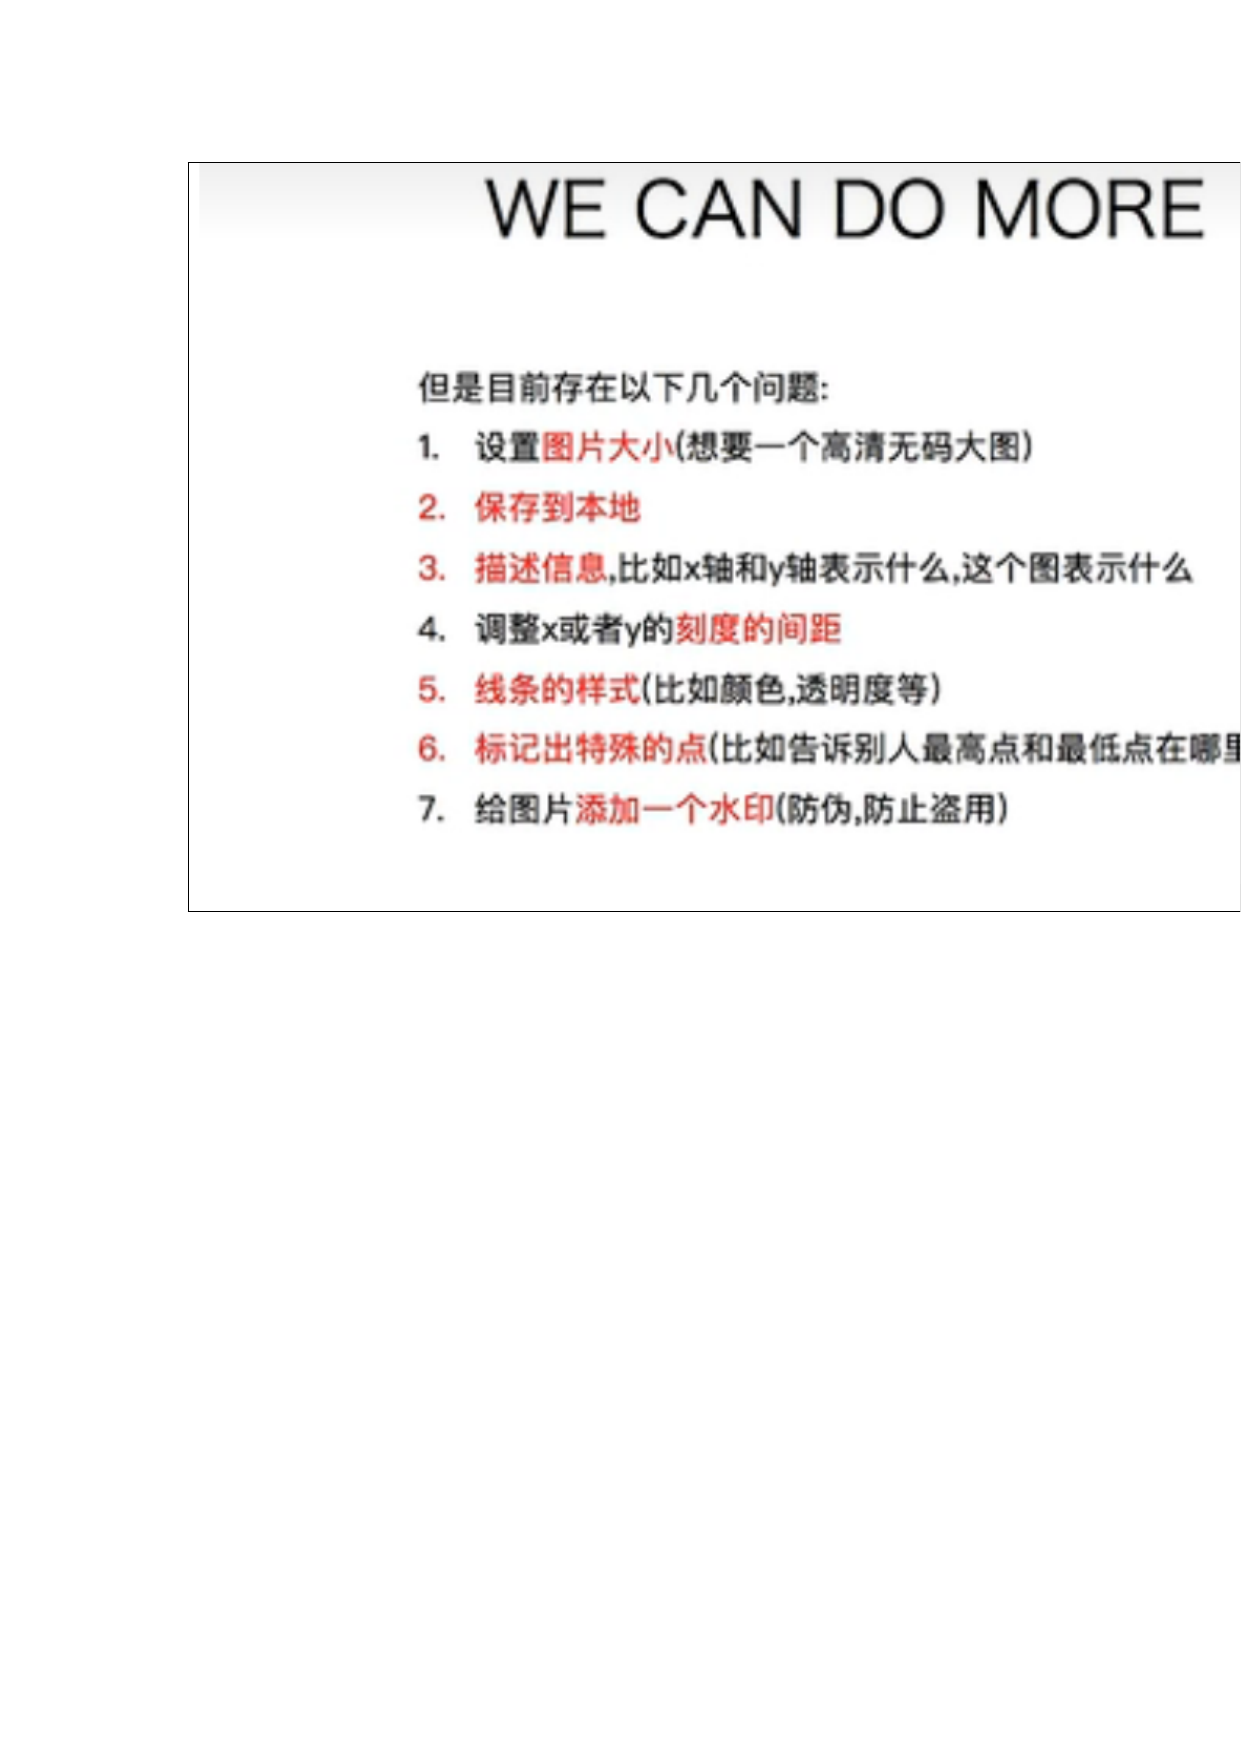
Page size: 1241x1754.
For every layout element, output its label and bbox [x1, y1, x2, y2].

table_cell [189, 163, 1240, 911]
picture [199, 163, 1241, 884]
